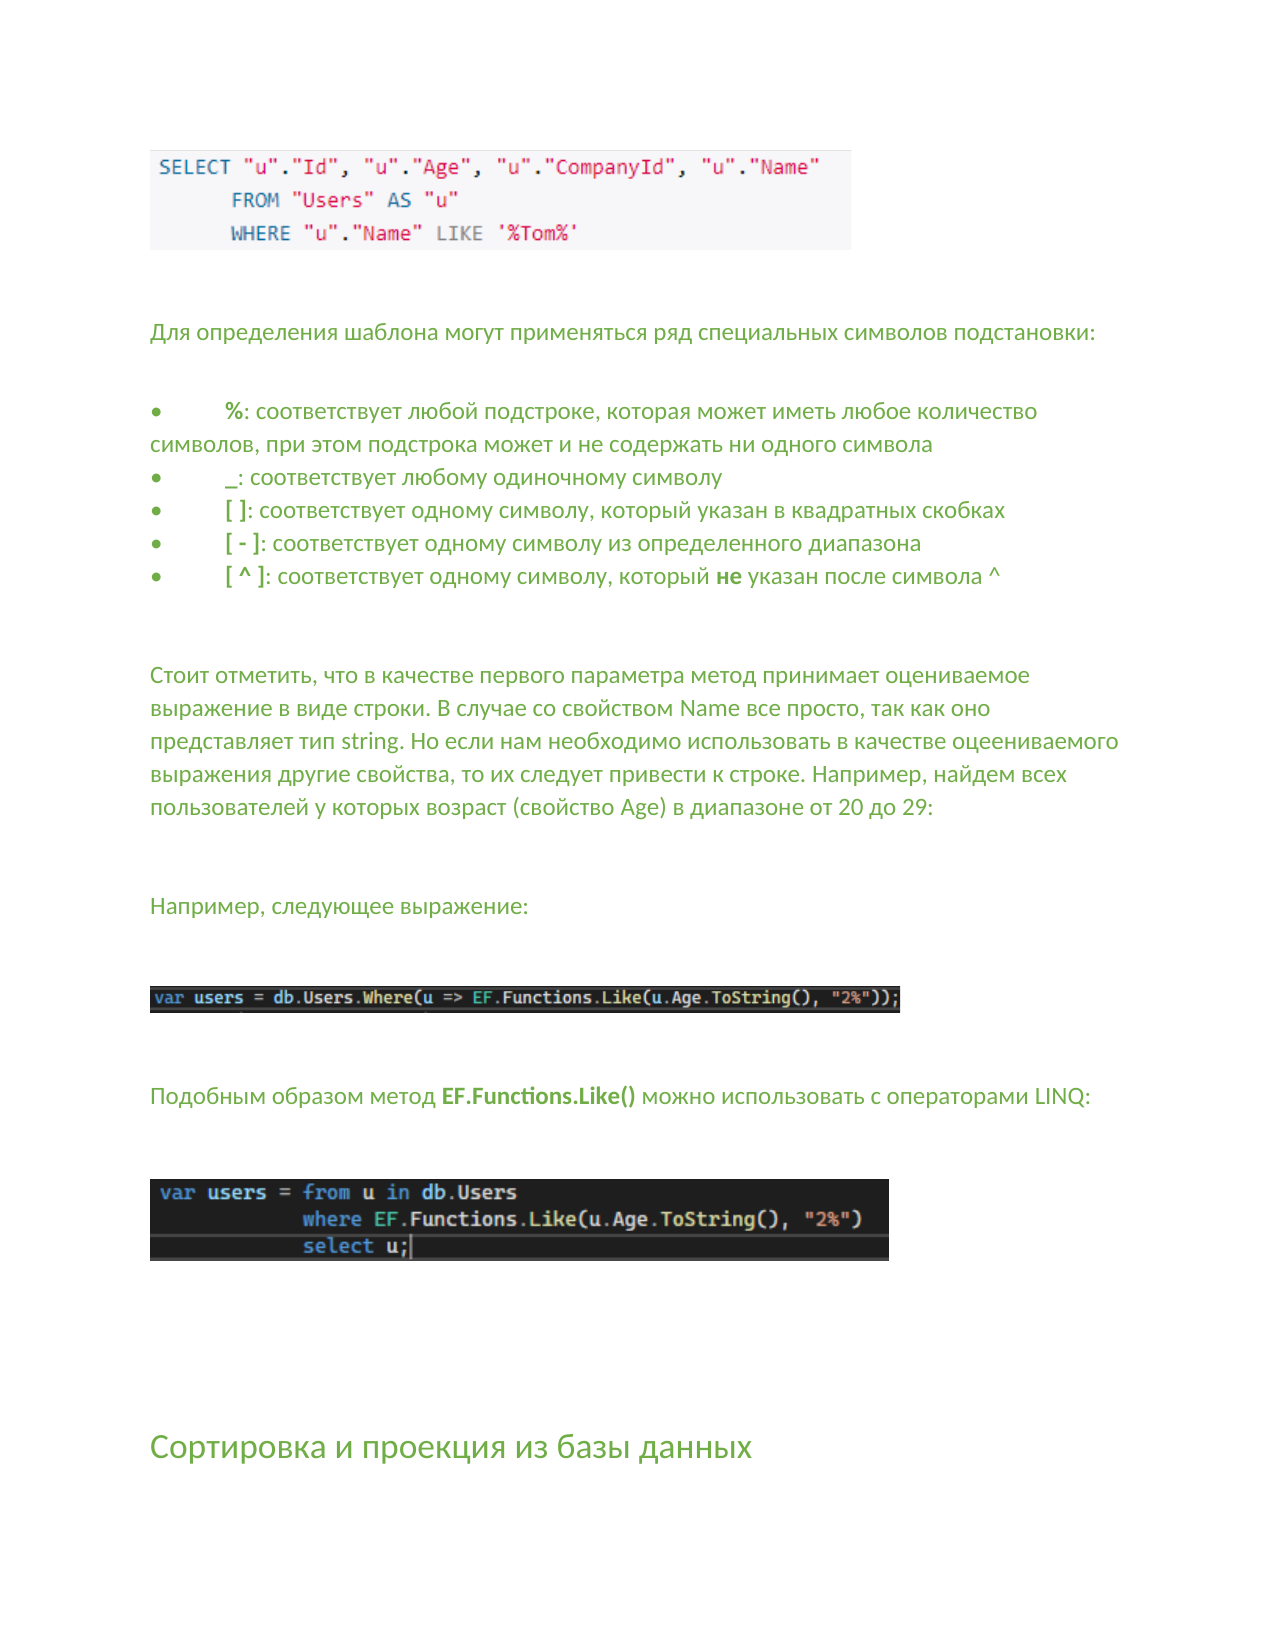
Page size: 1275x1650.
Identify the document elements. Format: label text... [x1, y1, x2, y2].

text Для определения шаблона могут применяться ряд специальных символов подстановки: [150, 316, 1125, 376]
text Например, следующее выражение: [150, 890, 1125, 920]
list [ ]: соответствует одному символу, который указан в квадратных скобках [150, 494, 1125, 524]
list [ - ]: соответствует одному символу из определенного диапазона [150, 527, 1125, 557]
list [ ^ ]: соответствует одному символу, который не указан после символа ^ [150, 560, 1125, 590]
subtitle Cортировка и проекция из базы данных [150, 1424, 1125, 1467]
picture [150, 150, 852, 250]
list _: соответствует любому одиночному символу [150, 461, 1125, 492]
picture [150, 986, 901, 1013]
text Подобным образом метод EF.Functions.Like() можно использовать с операторами LINQ: [150, 1080, 1125, 1111]
picture [150, 1179, 889, 1261]
text Стоит отметить, что в качестве первого параметра метод принимает оцениваемое выражение в виде строки. В случае со свойством Name все просто, так как оно представляет тип string. Но если нам необходимо использовать в качестве оцеениваемого выражения другие свойства, то их следует привести к строке. Например, найдем всех пользователей у которых возраст (свойство Age) в диапазоне от 20 до 29: [150, 659, 1125, 821]
list %: соответствует любой подстроке, которая может иметь любое количество символов, при этом подстрока может и не содержать ни одного символа [150, 395, 1125, 459]
